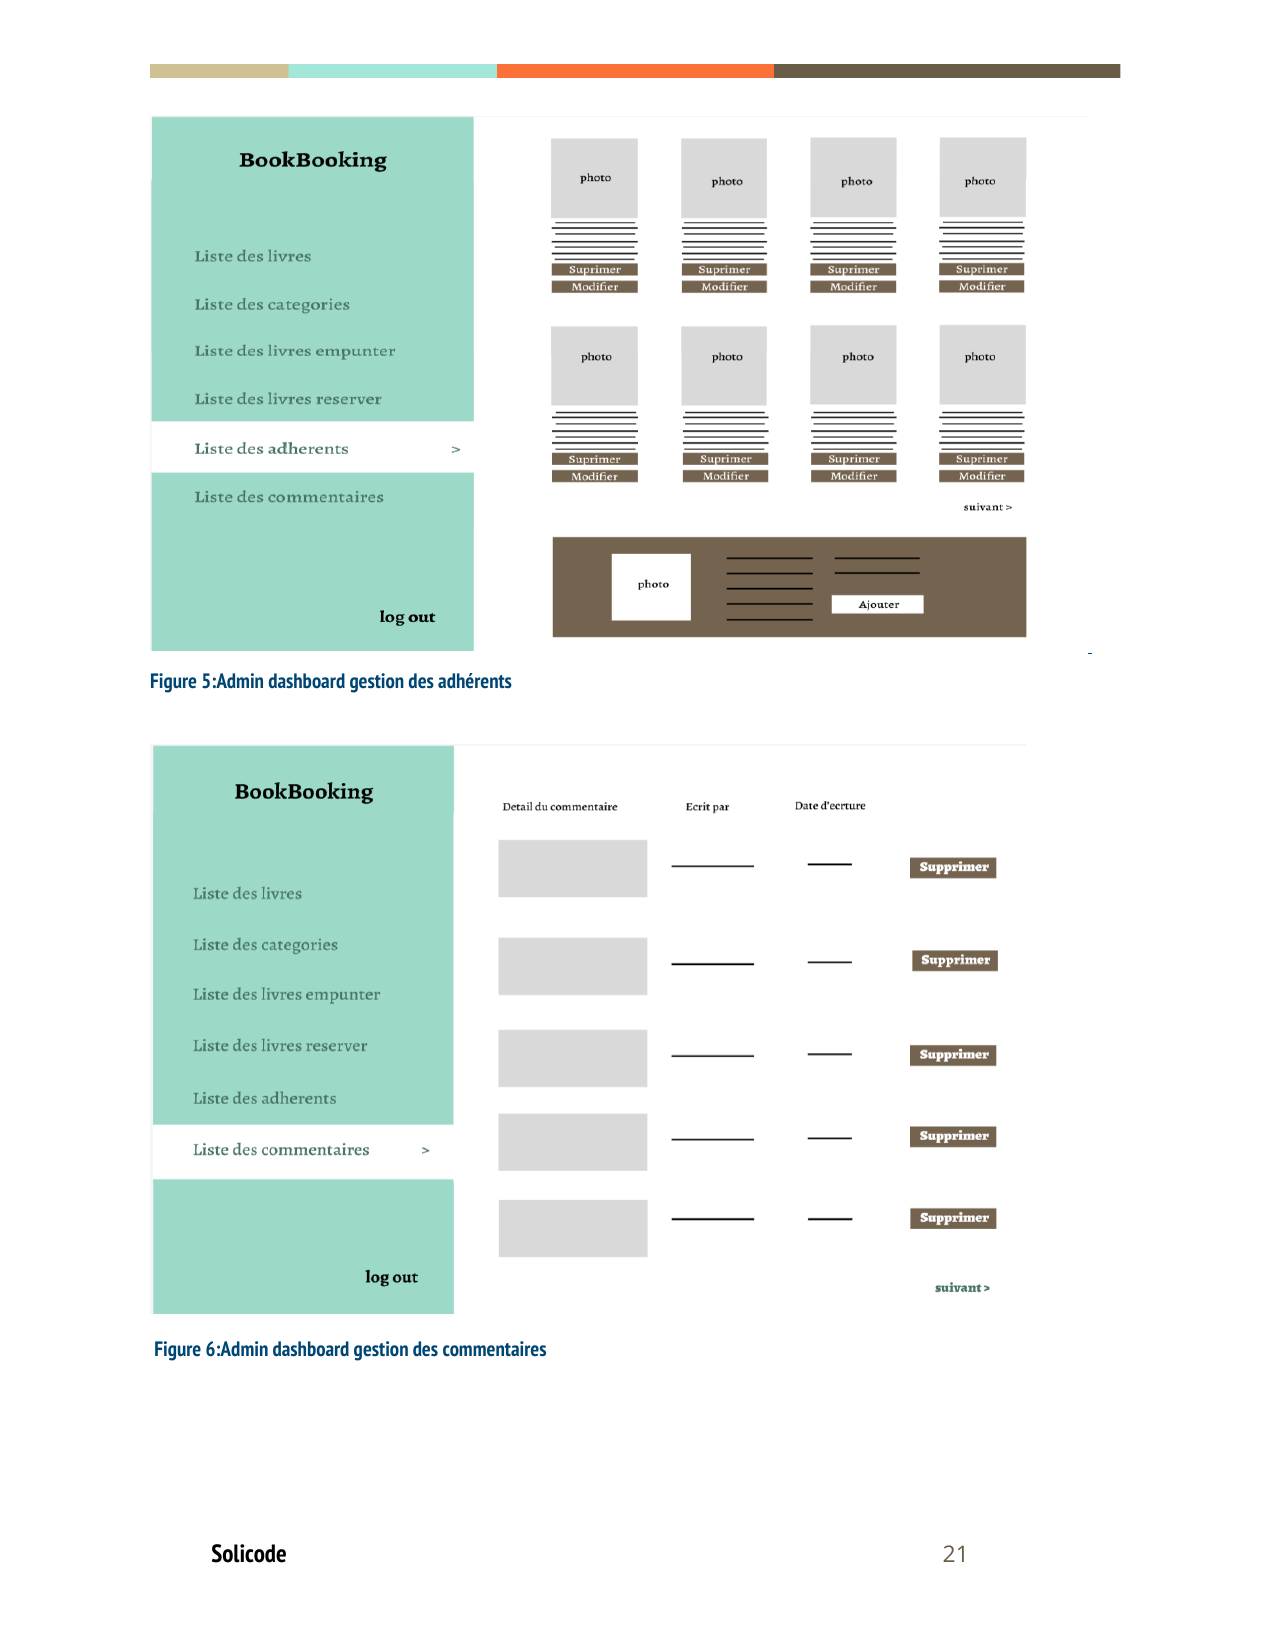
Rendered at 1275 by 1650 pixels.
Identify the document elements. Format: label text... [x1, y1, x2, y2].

picture [150, 116, 1088, 651]
picture [150, 744, 1027, 1314]
picture [150, 64, 1121, 78]
subtitle Figure 5:Admin dashboard gestion des adhérents [150, 667, 1169, 694]
subtitle Figure 6:Admin dashboard gestion des commentaires [150, 1335, 1169, 1362]
